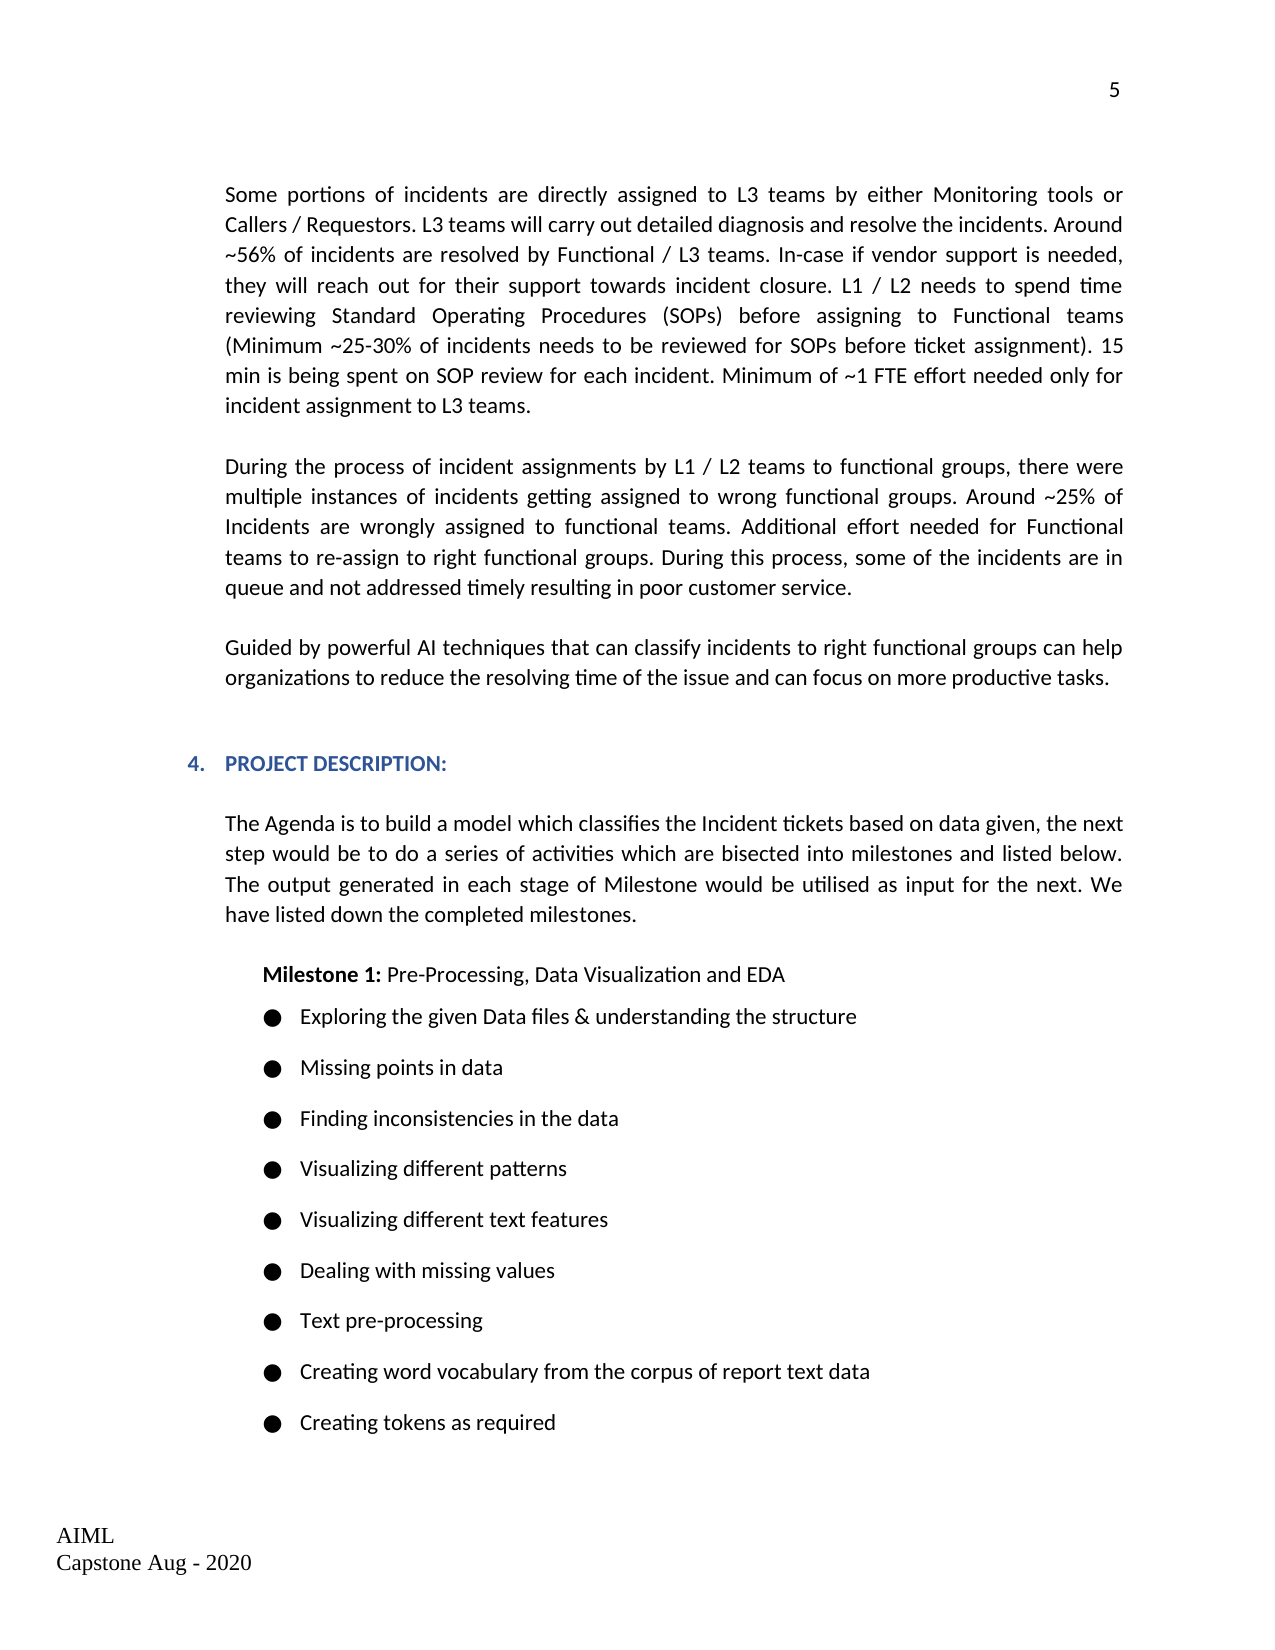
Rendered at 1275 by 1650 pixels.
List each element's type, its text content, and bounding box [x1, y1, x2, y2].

list Finding inconsistencies in the data [262, 1092, 1125, 1139]
list Creating word vocabulary from the corpus of report text data [262, 1346, 1125, 1393]
text Milestone 1: Pre-Processing, Data Visualization and EDA [262, 960, 1125, 988]
list Text pre-processing [262, 1295, 1125, 1342]
list Creating tokens as required [262, 1396, 1125, 1443]
list Missing points in data [262, 1041, 1125, 1088]
list Exploring the given Data files & understanding the structure [262, 991, 1125, 1038]
list Visualizing different patterns [262, 1143, 1125, 1190]
list Visualizing different text features [262, 1193, 1125, 1241]
text The Agenda is to build a model which classifies the Incident tickets based on data given, the next step would be to do a series of activities which are bisected into milestones and listed below. The output generated in each stage of Milestone would be utilised as input for the next. We have listed down the completed milestones. [225, 809, 1125, 928]
text During the process of incident assignments by L1 / L2 teams to functional groups, there were multiple instances of incidents getting assigned to wrong functional groups. Around ~25% of Incidents are wrongly assigned to functional teams. Additional effort needed for Functional teams to re-assign to right functional groups. During this process, some of the incidents are in queue and not addressed timely resulting in poor customer service. [225, 452, 1125, 601]
text Some portions of incidents are directly assigned to L3 teams by either Monitoring tools or Callers / Requestors. L3 teams will carry out detailed diagnosis and resolve the incidents. Around ~56% of incidents are resolved by Functional / L3 teams. In-case if vendor support is needed, they will reach out for their support towards incident closure. L1 / L2 needs to spend time reviewing Standard Operating Procedures (SOPs) before assigning to Functional teams (Minimum ~25-30% of incidents needs to be reviewed for SOPs before ticket assignment). 15 min is being spent on SOP review for each incident. Minimum of ~1 FTE effort needed only for incident assignment to L3 teams. [225, 180, 1125, 420]
subtitle PROJECT DESCRIPTION: [187, 749, 1120, 777]
text Guided by powerful AI techniques that can classify incidents to right functional groups can help organizations to reduce the resolving time of the issue and can focus on more productive tasks. [225, 633, 1125, 692]
list Dealing with missing values [262, 1244, 1125, 1291]
